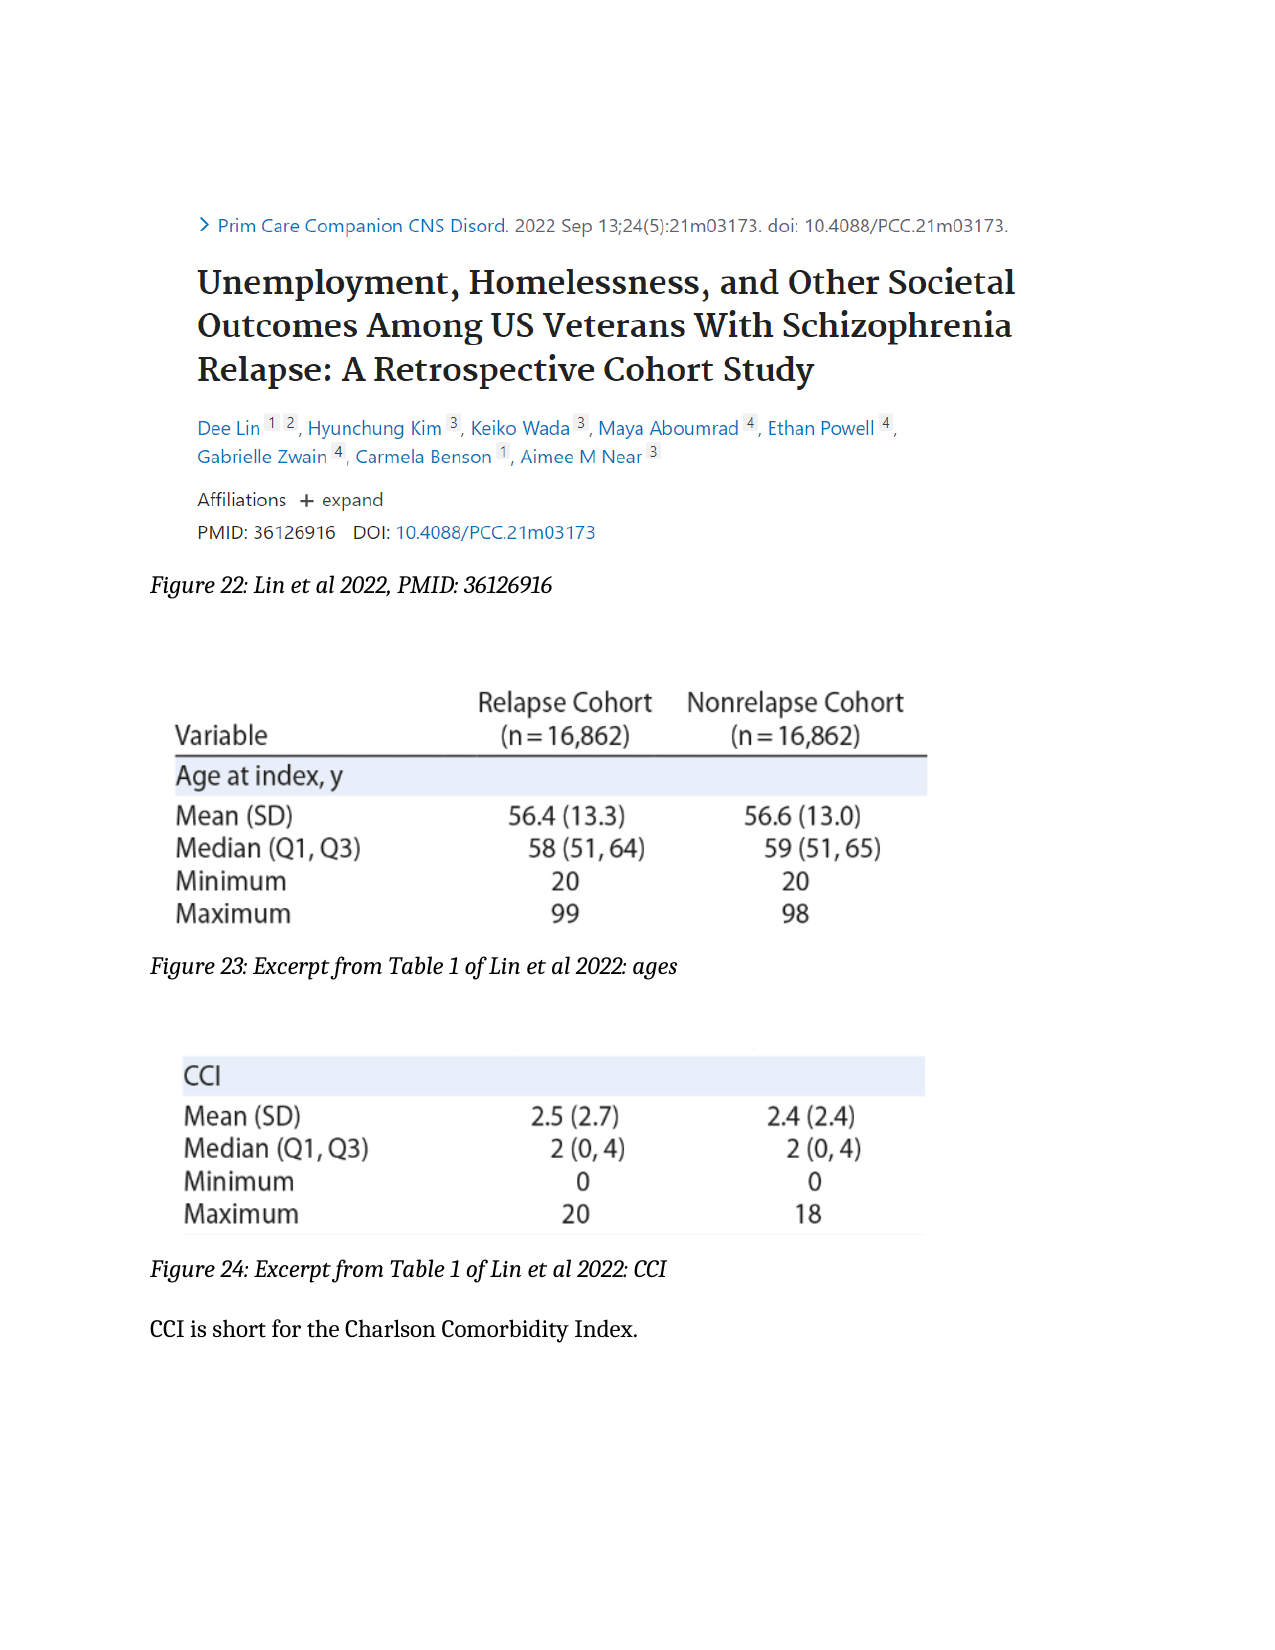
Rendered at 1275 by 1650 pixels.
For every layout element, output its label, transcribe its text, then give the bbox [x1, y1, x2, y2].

table_header Figure 24: Excerpt from Table 1 of Lin et al 2022: CCI [139, 1049, 1114, 1297]
table_header Figure 22: Lin et al 2022, PMID: 36126916 [139, 186, 1114, 612]
picture [168, 185, 1044, 550]
picture [168, 668, 928, 931]
text CCI is short for the Charlson Comorbidity Index. [150, 1315, 1125, 1344]
table_header Figure 23: Excerpt from Table 1 of Lin et al 2022: ages [139, 669, 1114, 993]
picture [168, 1049, 926, 1235]
